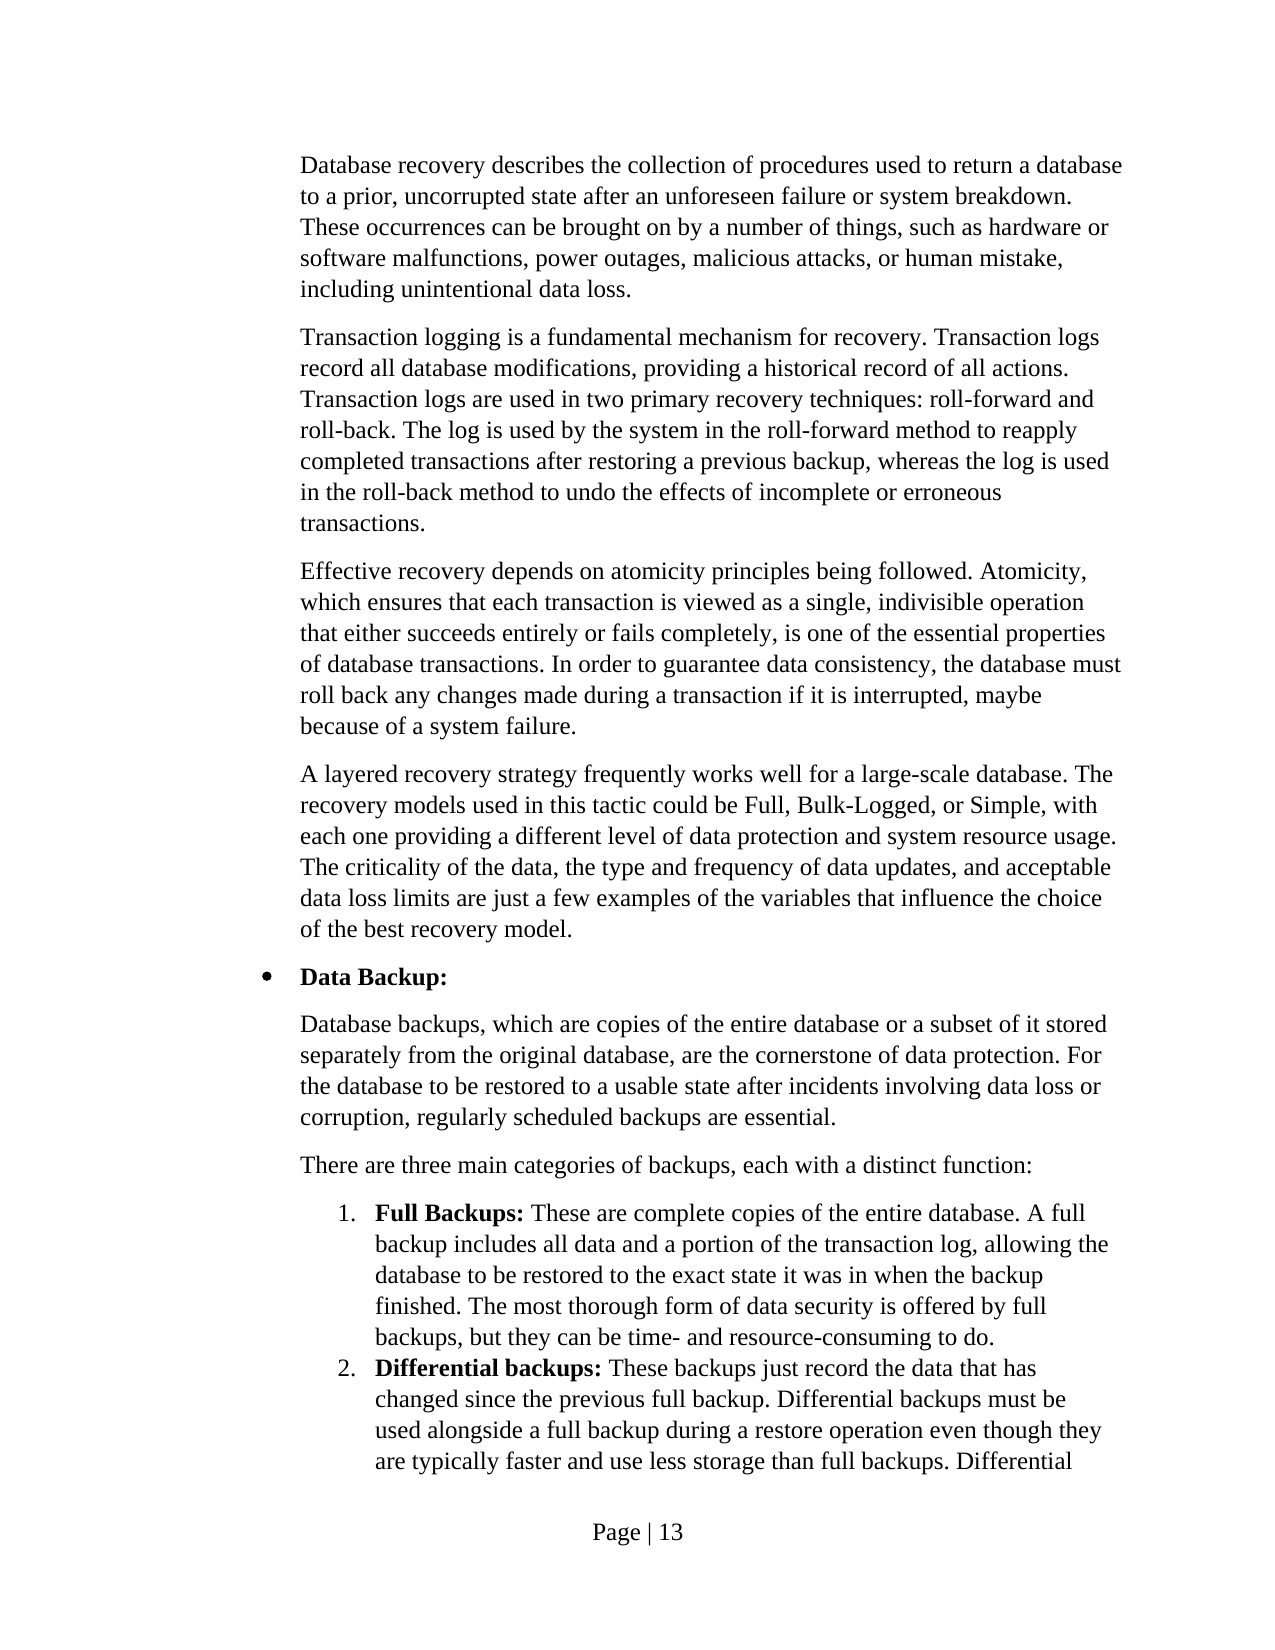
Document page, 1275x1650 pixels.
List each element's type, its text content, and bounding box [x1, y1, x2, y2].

text There are three main categories of backups, each with a distinct function: [300, 1150, 1125, 1179]
text Transaction logging is a fundamental mechanism for recovery. Transaction logs record all database modifications, providing a historical record of all actions. Transaction logs are used in two primary recovery techniques: roll-forward and roll-back. The log is used by the system in the roll-forward method to reapply completed transactions after restoring a previous backup, whereas the log is used in the roll-back method to undo the effects of incomplete or erroneous transactions. [300, 322, 1125, 537]
text Database recovery describes the collection of procedures used to return a database to a prior, uncorrupted state after an unforeseen failure or system breakdown. These occurrences can be brought on by a number of things, such as hardware or software malfunctions, power outages, malicious attacks, or human mistake, including unintentional data loss. [300, 150, 1125, 303]
list Full Backups: These are complete copies of the entire database. A full backup includes all data and a portion of the transaction log, allowing the database to be restored to the exact state it was in when the backup finished. The most thorough form of data security is offered by full backups, but they can be time- and resource-consuming to do. [337, 1198, 1125, 1351]
text Effective recovery depends on atomicity principles being followed. Atomicity, which ensures that each transaction is viewed as a single, indivisible operation that either succeeds entirely or fails completely, is one of the essential properties of database transactions. In order to guarantee data consistency, the database must roll back any changes made during a transaction if it is interrupted, maybe because of a system failure. [300, 556, 1125, 740]
list Data Backup: [262, 962, 1125, 990]
text Database backups, which are copies of the entire database or a subset of it stored separately from the original database, are the cornerstone of data protection. For the database to be restored to a usable state after incidents involving data loss or corruption, regularly scheduled backups are essential. [300, 1009, 1125, 1131]
text A layered recovery strategy frequently works well for a large-scale database. The recovery models used in this tactic could be Full, Bulk-Logged, or Simple, with each one providing a different level of data protection and system resource usage. The criticality of the data, the type and frequency of data updates, and acceptable data loss limits are just a few examples of the variables that influence the choice of the best recovery model. [300, 759, 1125, 943]
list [337, 1353, 1125, 1475]
